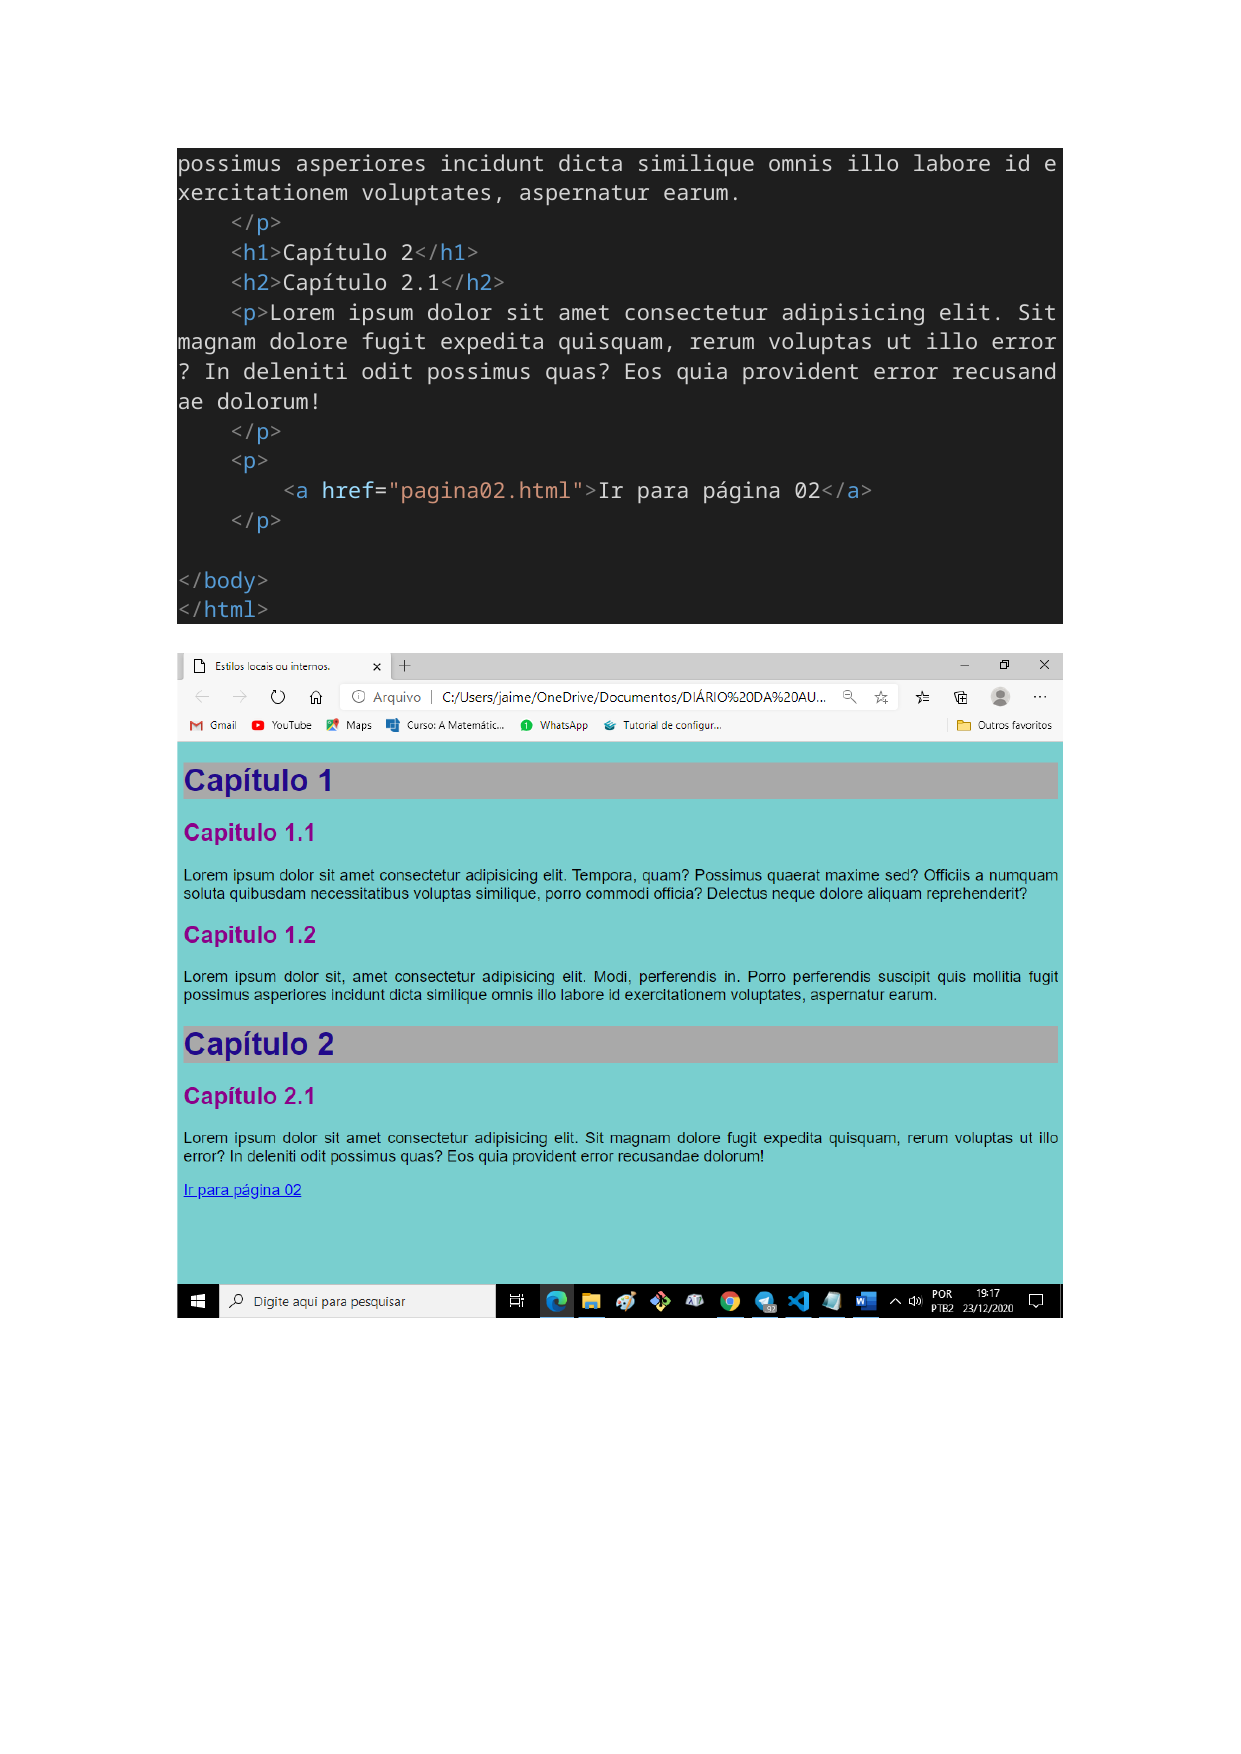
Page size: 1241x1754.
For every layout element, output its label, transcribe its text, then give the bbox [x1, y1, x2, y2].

text </html> [177, 594, 1063, 624]
text </p> [177, 505, 1063, 535]
text <a href="pagina02.html">Ir para página 02</a> [177, 475, 1063, 505]
text <h2>Capítulo 2.1</h2> [177, 267, 1063, 297]
text </p> [177, 207, 1063, 237]
text <h1>Capítulo 2</h1> [177, 237, 1063, 267]
text </p> [177, 416, 1063, 446]
picture [177, 653, 1063, 1318]
text <p>Lorem ipsum dolor sit amet consectetur adipisicing elit. Sit magnam dolore fugit expedita quisquam, rerum voluptas ut illo error? In deleniti odit possimus quas? Eos quia provident error recusandae dolorum! [177, 297, 1063, 416]
text </body> [177, 565, 1063, 594]
text <p> [177, 446, 1063, 475]
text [177, 148, 1063, 207]
